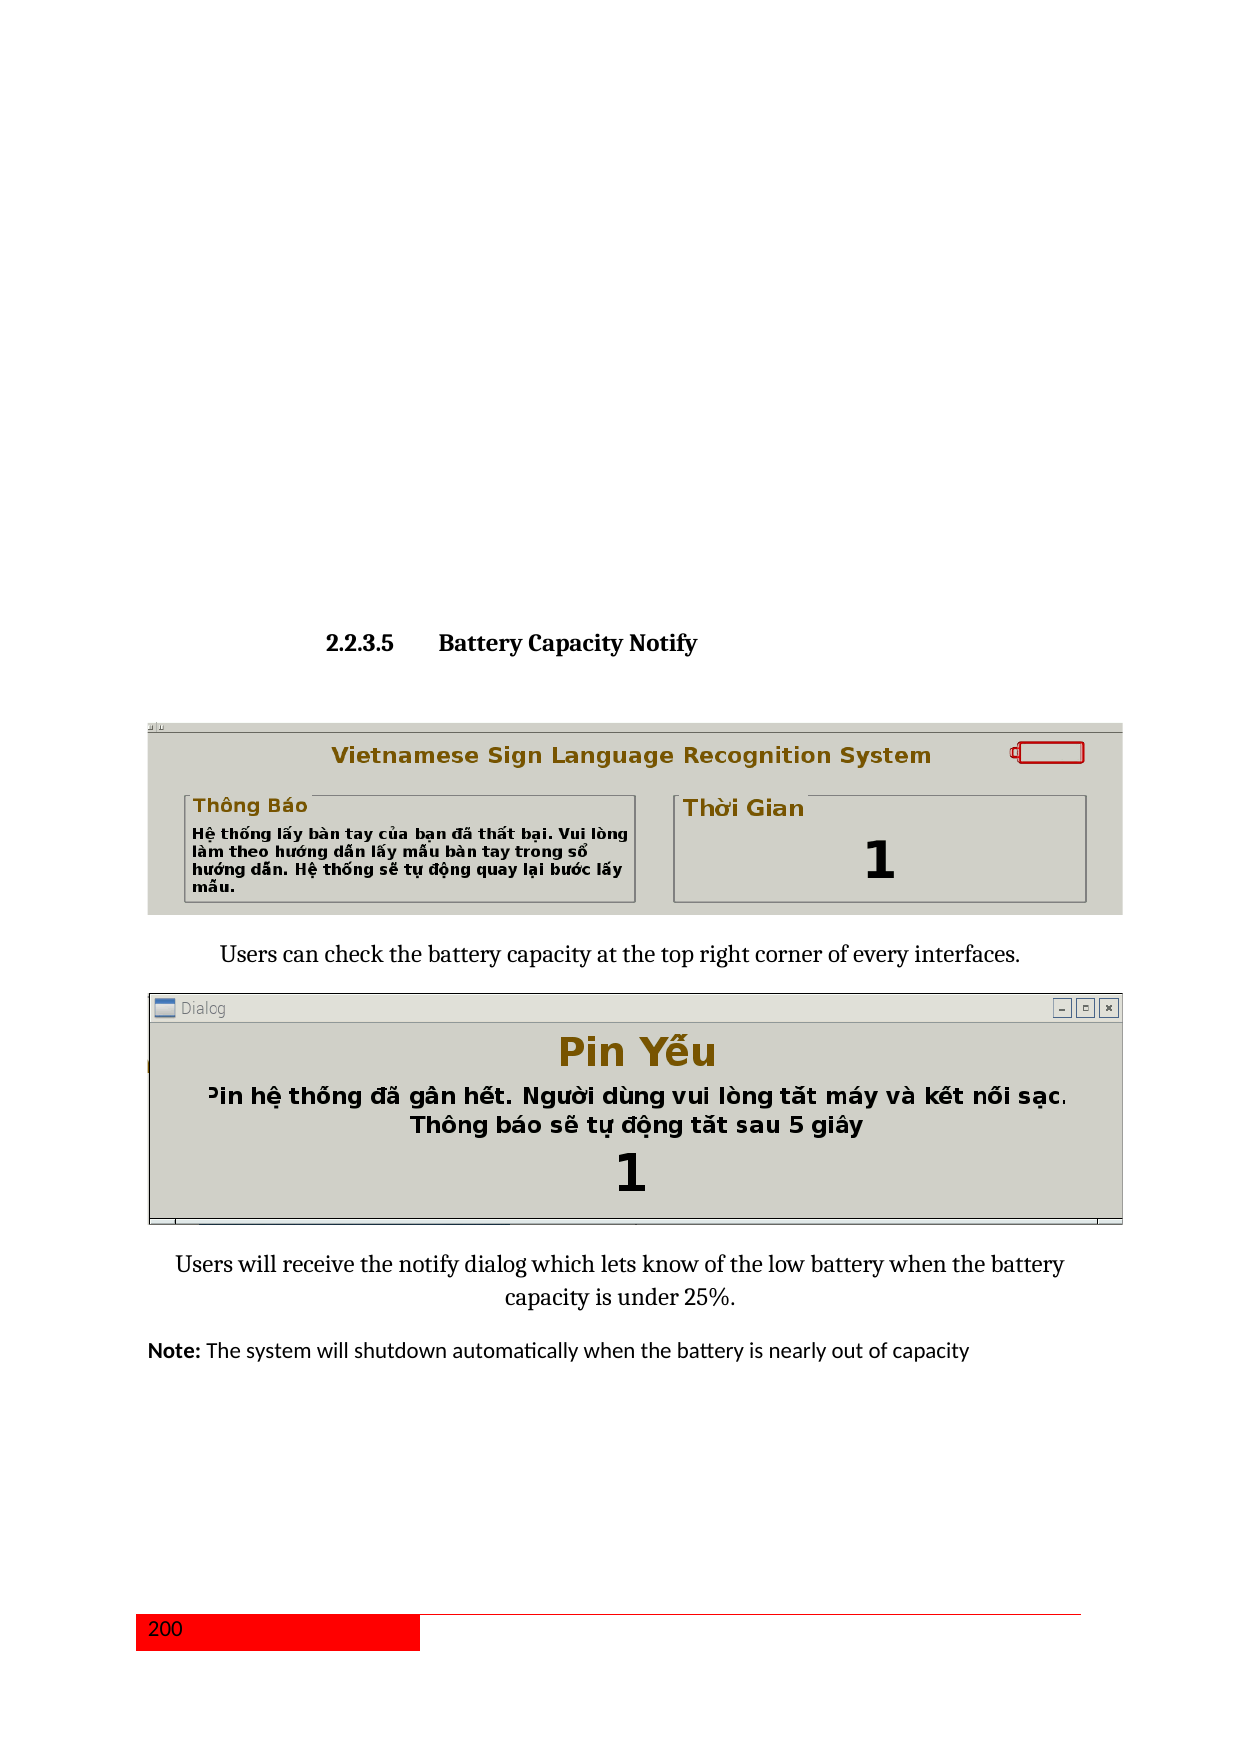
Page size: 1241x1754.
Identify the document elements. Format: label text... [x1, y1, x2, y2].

picture [147, 993, 1123, 1225]
text Users will receive the notify dialog which lets know of the low battery when the battery capacity is under 25%. [148, 1249, 1092, 1311]
text Users can check the battery capacity at the top right corner of every interfaces. [148, 939, 1092, 968]
picture [147, 722, 1123, 915]
subtitle Battery Capacity Notify [326, 628, 1092, 657]
text Note: The system will shutdown automatically when the battery is nearly out of capacity [148, 1336, 1092, 1364]
